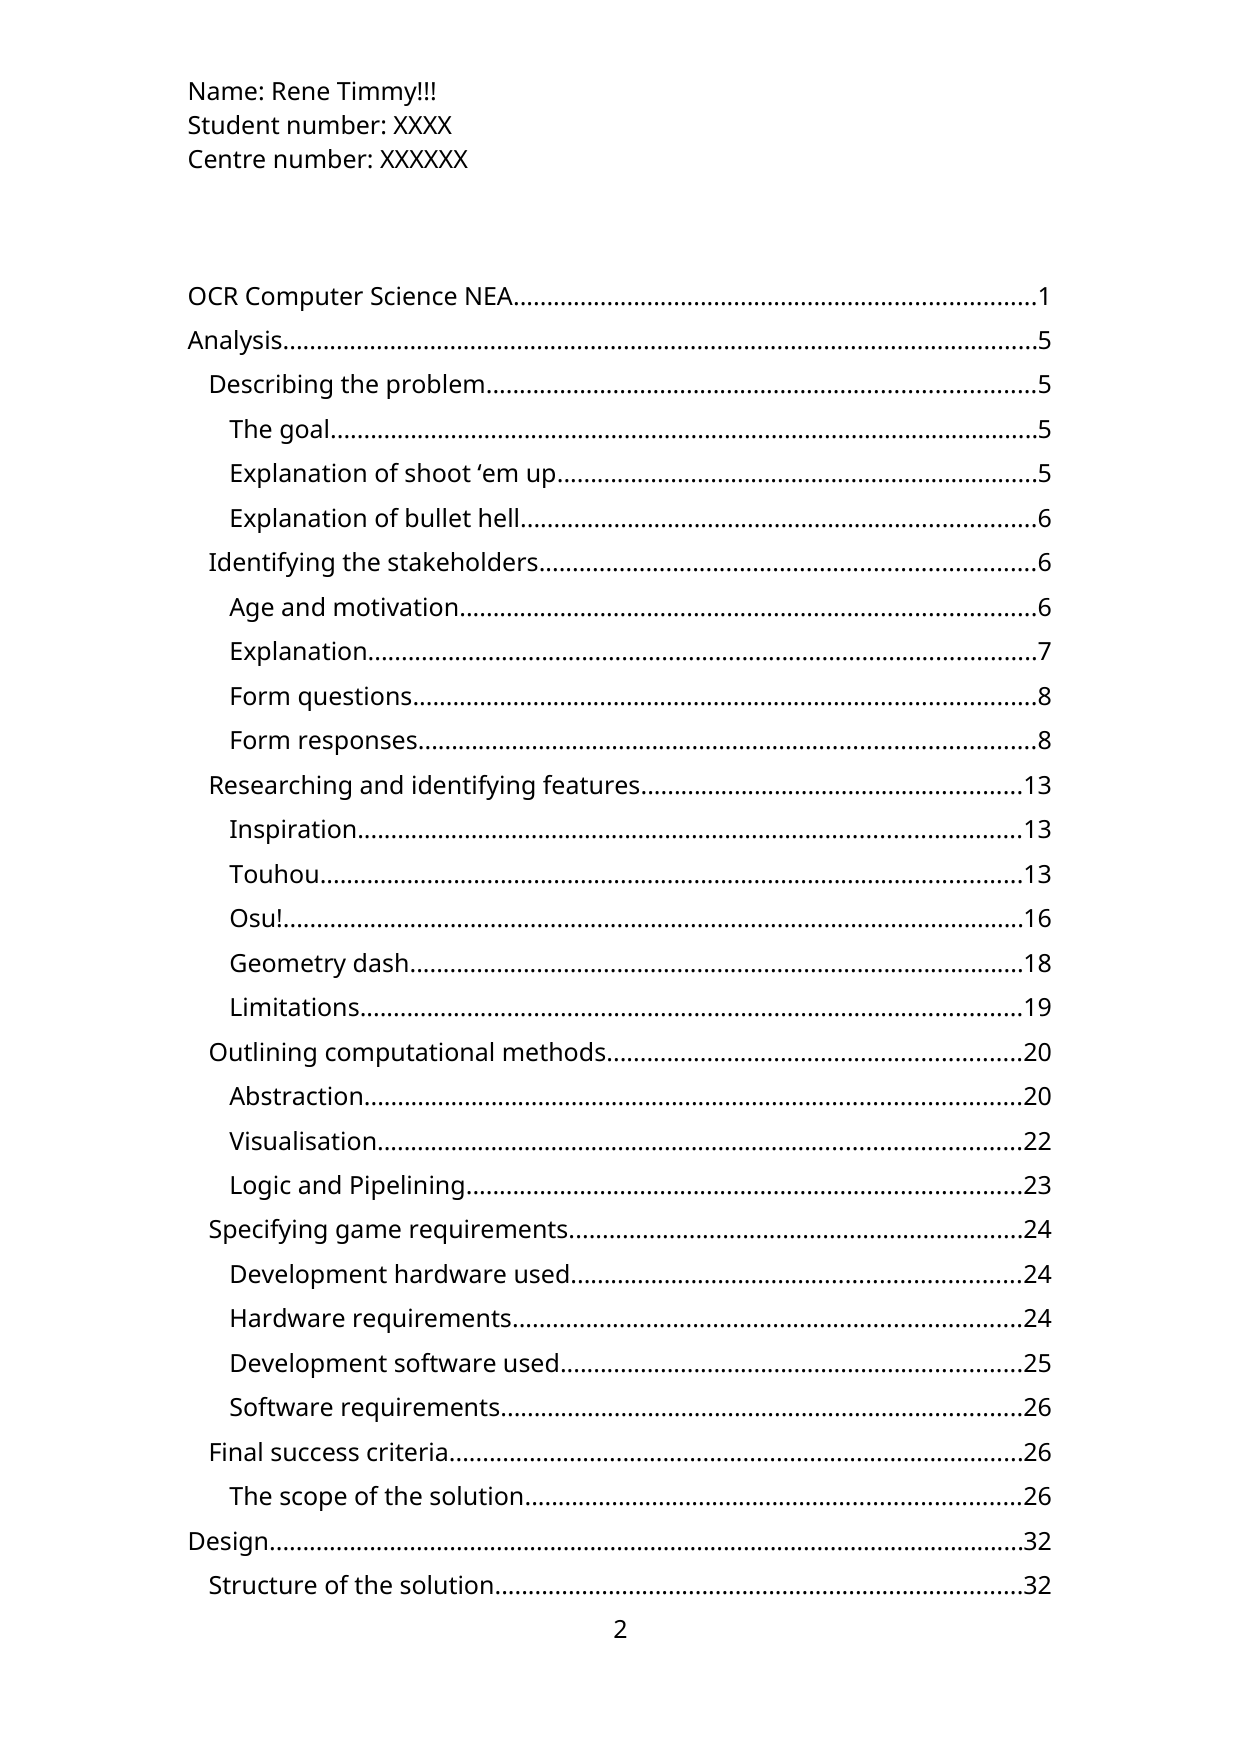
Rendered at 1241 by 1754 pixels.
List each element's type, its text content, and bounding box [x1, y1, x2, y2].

text Software requirements 26 [229, 1390, 1053, 1424]
text OCR Computer Science NEA 1 [187, 278, 1053, 312]
text Visualisation 22 [229, 1123, 1053, 1157]
text Development hardware used 24 [229, 1257, 1053, 1291]
text Explanation 7 [229, 634, 1053, 668]
text Design 32 [187, 1523, 1053, 1558]
text Form responses 8 [229, 723, 1053, 757]
text The scope of the solution 26 [229, 1479, 1053, 1513]
text Age and motivation 6 [229, 589, 1053, 623]
text Specifying game requirements. 24 [208, 1212, 1053, 1246]
text Abstraction 20 [229, 1079, 1053, 1113]
text Describing the problem 5 [208, 367, 1053, 401]
text Explanation of shoot ‘em up 5 [229, 456, 1053, 490]
text Outlining computational methods 20 [208, 1034, 1053, 1068]
text Hardware requirements 24 [229, 1301, 1053, 1335]
text Researching and identifying features 13 [208, 767, 1053, 801]
text Structure of the solution 32 [208, 1568, 1053, 1602]
text Explanation of bullet hell 6 [229, 501, 1053, 534]
text Limitations 19 [229, 990, 1053, 1024]
text Development software used 25 [229, 1346, 1053, 1380]
text Final success criteria 26 [208, 1434, 1053, 1469]
text Touhou 13 [229, 856, 1053, 890]
text Form questions 8 [229, 678, 1053, 712]
text The goal 5 [229, 412, 1053, 446]
text Analysis 5 [187, 323, 1053, 357]
text Osu! 16 [229, 901, 1053, 935]
text Logic and Pipelining 23 [229, 1168, 1053, 1202]
text Geometry dash 18 [229, 945, 1053, 979]
text Identifying the stakeholders 6 [208, 545, 1053, 579]
text Inspiration 13 [229, 812, 1053, 846]
